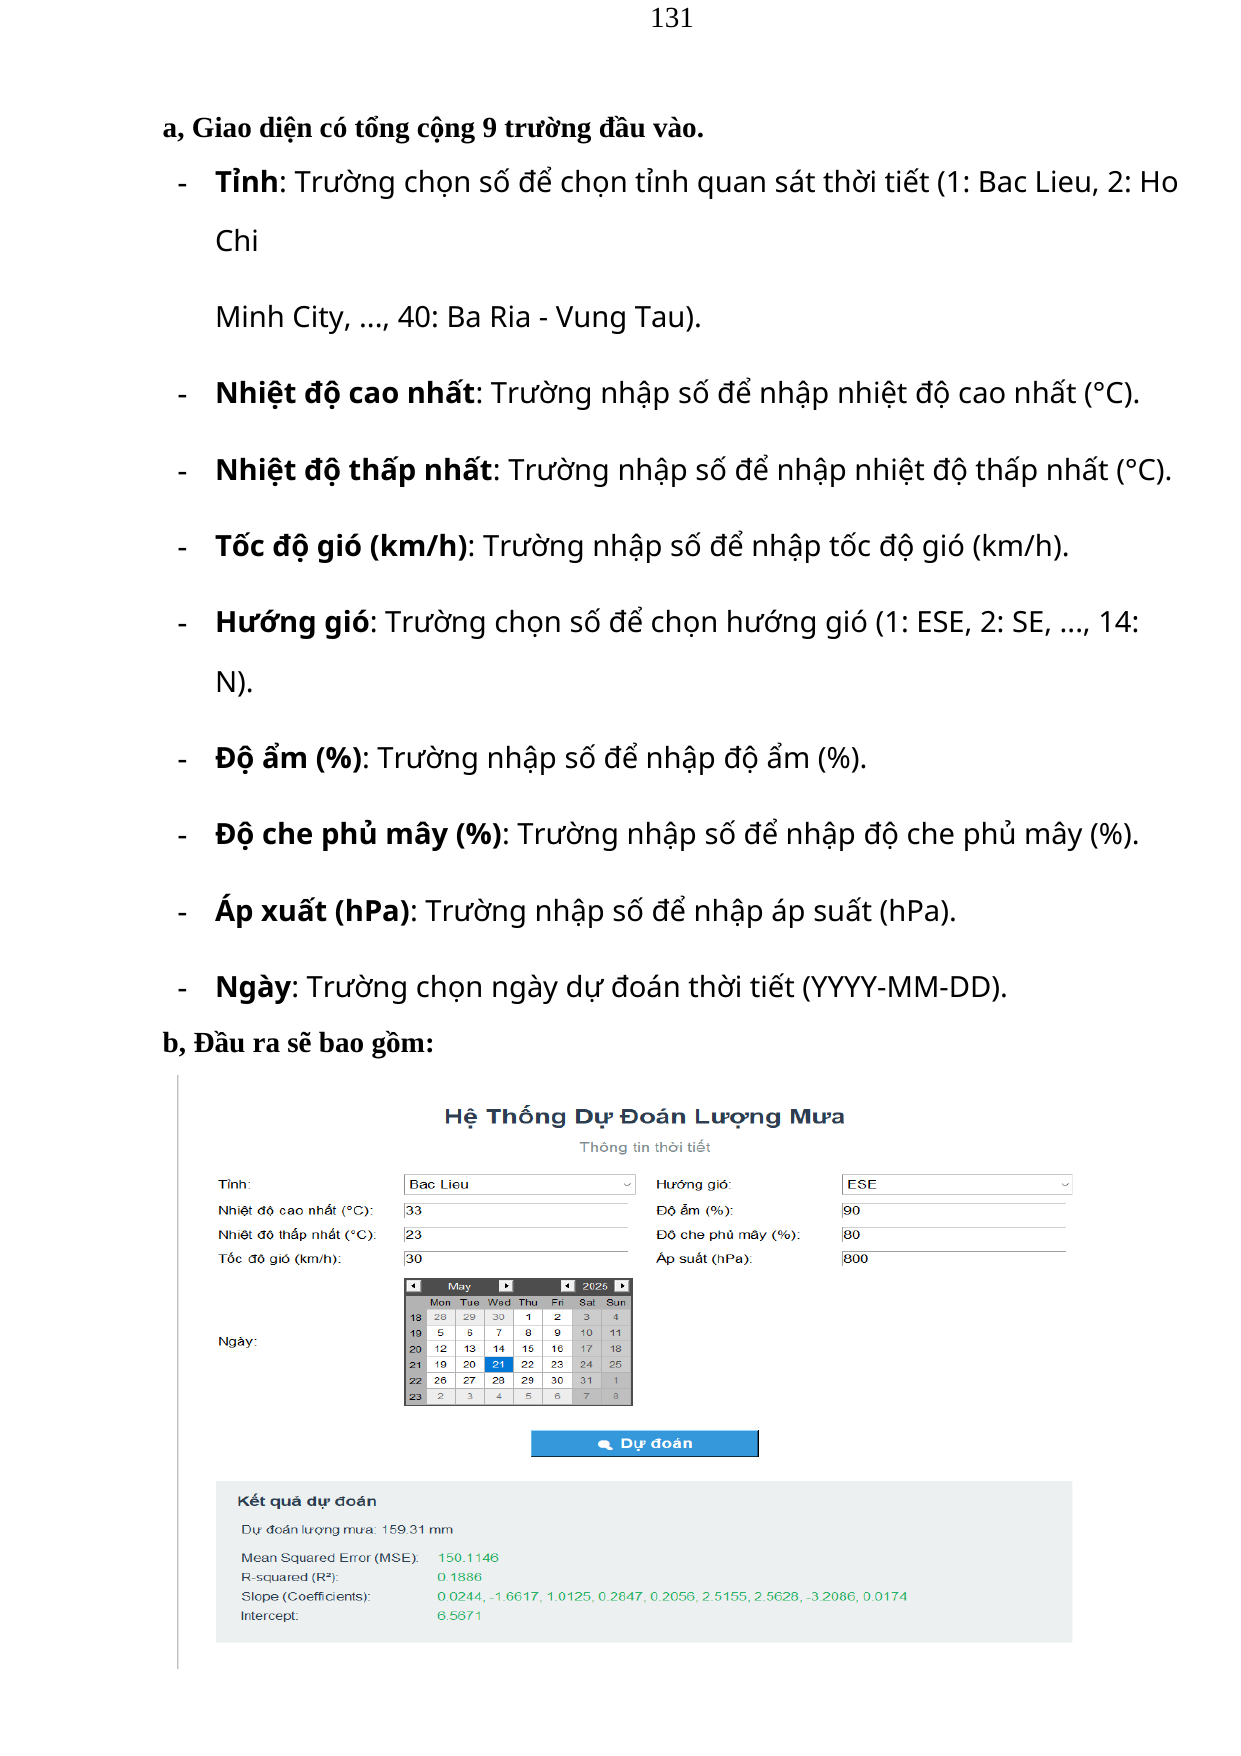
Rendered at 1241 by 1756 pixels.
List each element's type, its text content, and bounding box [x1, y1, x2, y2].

picture [177, 1075, 1073, 1669]
list Hướng gió: Trường chọn số để chọn hướng gió (1: ESE, 2: SE, ..., 14: N). [177, 602, 1181, 701]
text b, Đầu ra sẽ bao gồm: [162, 1026, 1181, 1059]
list Tốc độ gió (km/h): Trường nhập số để nhập tốc độ gió (km/h). [177, 525, 1181, 565]
list Nhiệt độ thấp nhất: Trường nhập số để nhập nhiệt độ thấp nhất (°C). [177, 449, 1181, 489]
list Áp xuất (hPa): Trường nhập số để nhập áp suất (hPa). [177, 890, 1181, 930]
list Ngày: Trường chọn ngày dự đoán thời tiết (YYYY-MM-DD). [177, 966, 1181, 1006]
list Tỉnh: Trường chọn số để chọn tỉnh quan sát thời tiết (1: Bac Lieu, 2: Ho Chi [177, 161, 1181, 260]
list Độ che phủ mây (%): Trường nhập số để nhập độ che phủ mây (%). [177, 813, 1181, 853]
text Minh City, ..., 40: Ba Ria - Vung Tau). [215, 297, 1181, 336]
text a, Giao diện có tổng cộng 9 trường đầu vào. [162, 110, 1181, 144]
list Độ ẩm (%): Trường nhập số để nhập độ ẩm (%). [177, 737, 1181, 777]
list Nhiệt độ cao nhất: Trường nhập số để nhập nhiệt độ cao nhất (°C). [177, 373, 1181, 412]
